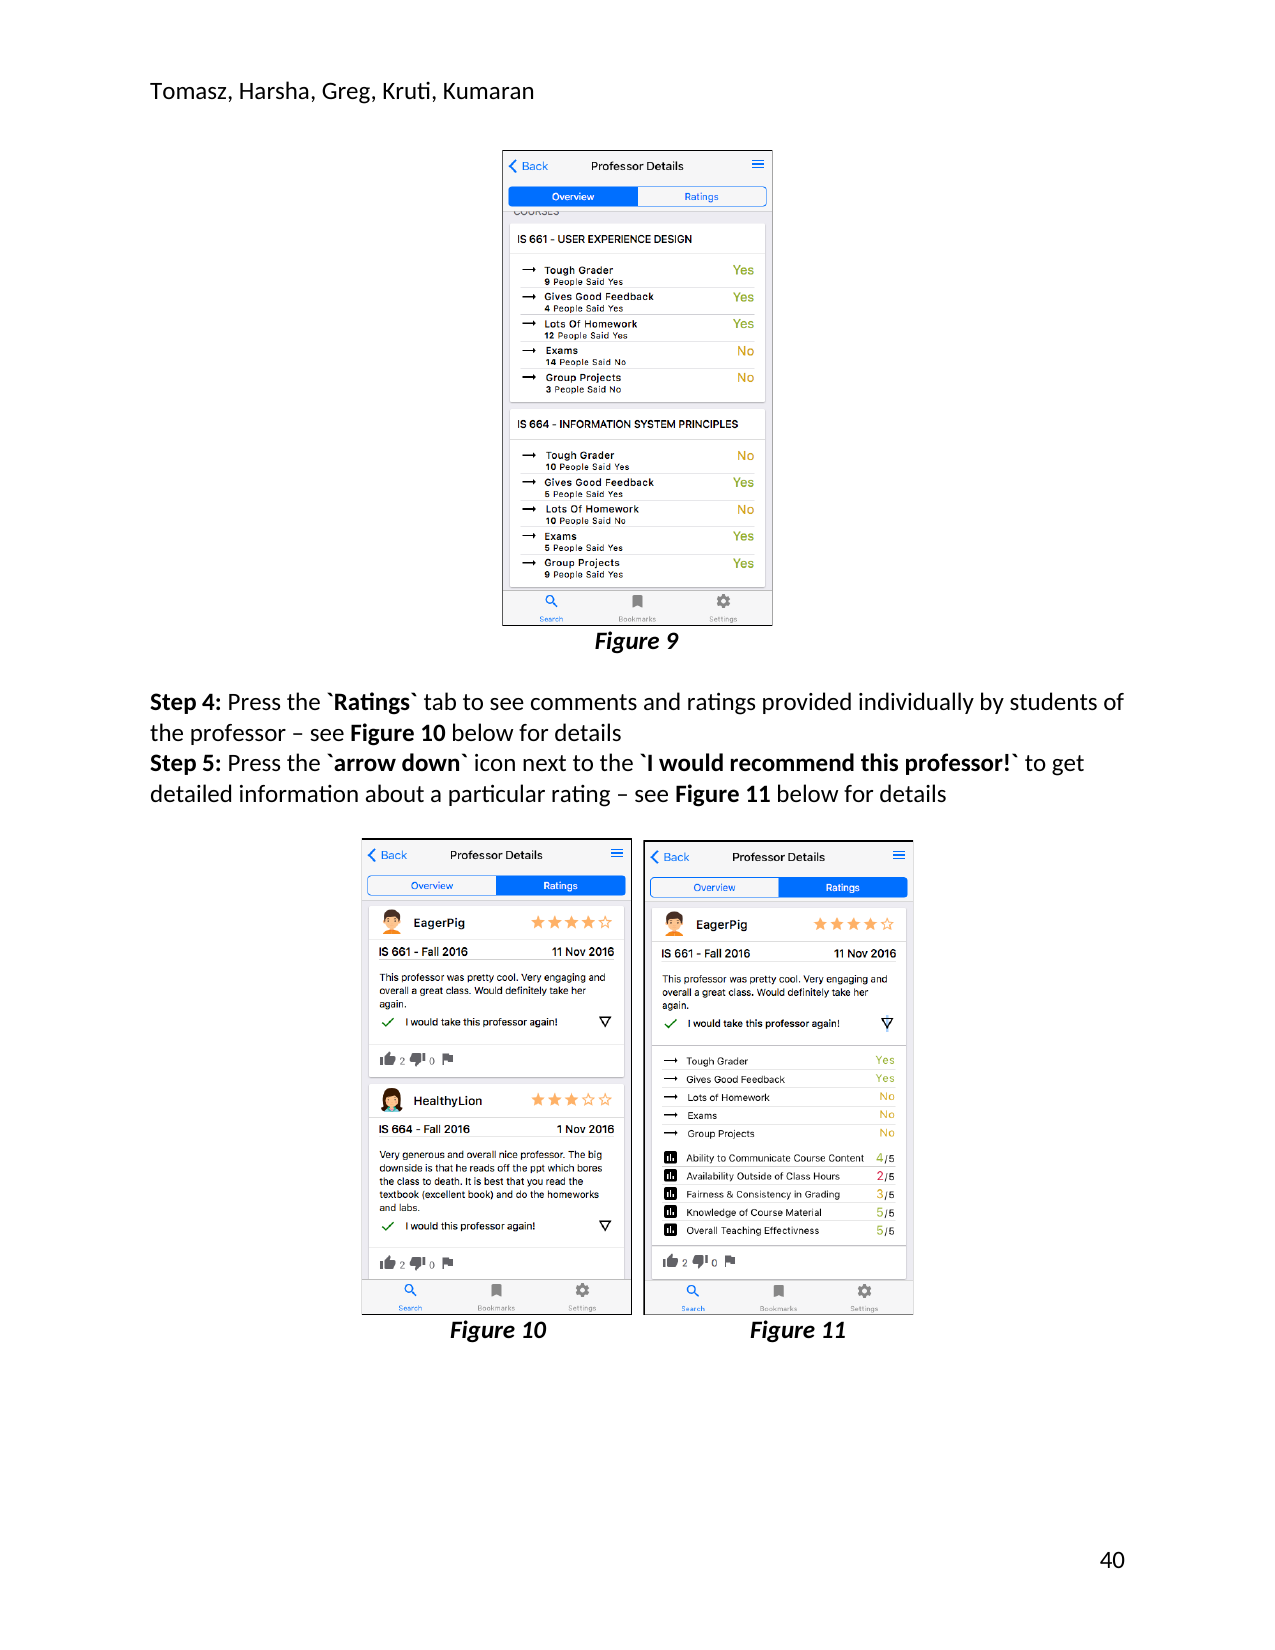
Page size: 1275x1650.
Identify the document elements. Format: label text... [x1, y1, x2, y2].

text Figure 10 Figure 11 [150, 1314, 1125, 1345]
picture [361, 838, 632, 1315]
picture [502, 150, 773, 626]
picture [643, 840, 914, 1315]
text Figure 9 [150, 625, 1125, 656]
text Step 4: Press the `Ratings` tab to see comments and ratings provided individually by students of the professor – see Figure 10 below for details [150, 686, 1125, 747]
text Step 5: Press the `arrow down` icon next to the `I would recommend this professor!` to get detailed information about a particular rating – see Figure 11 below for details [150, 747, 1125, 808]
